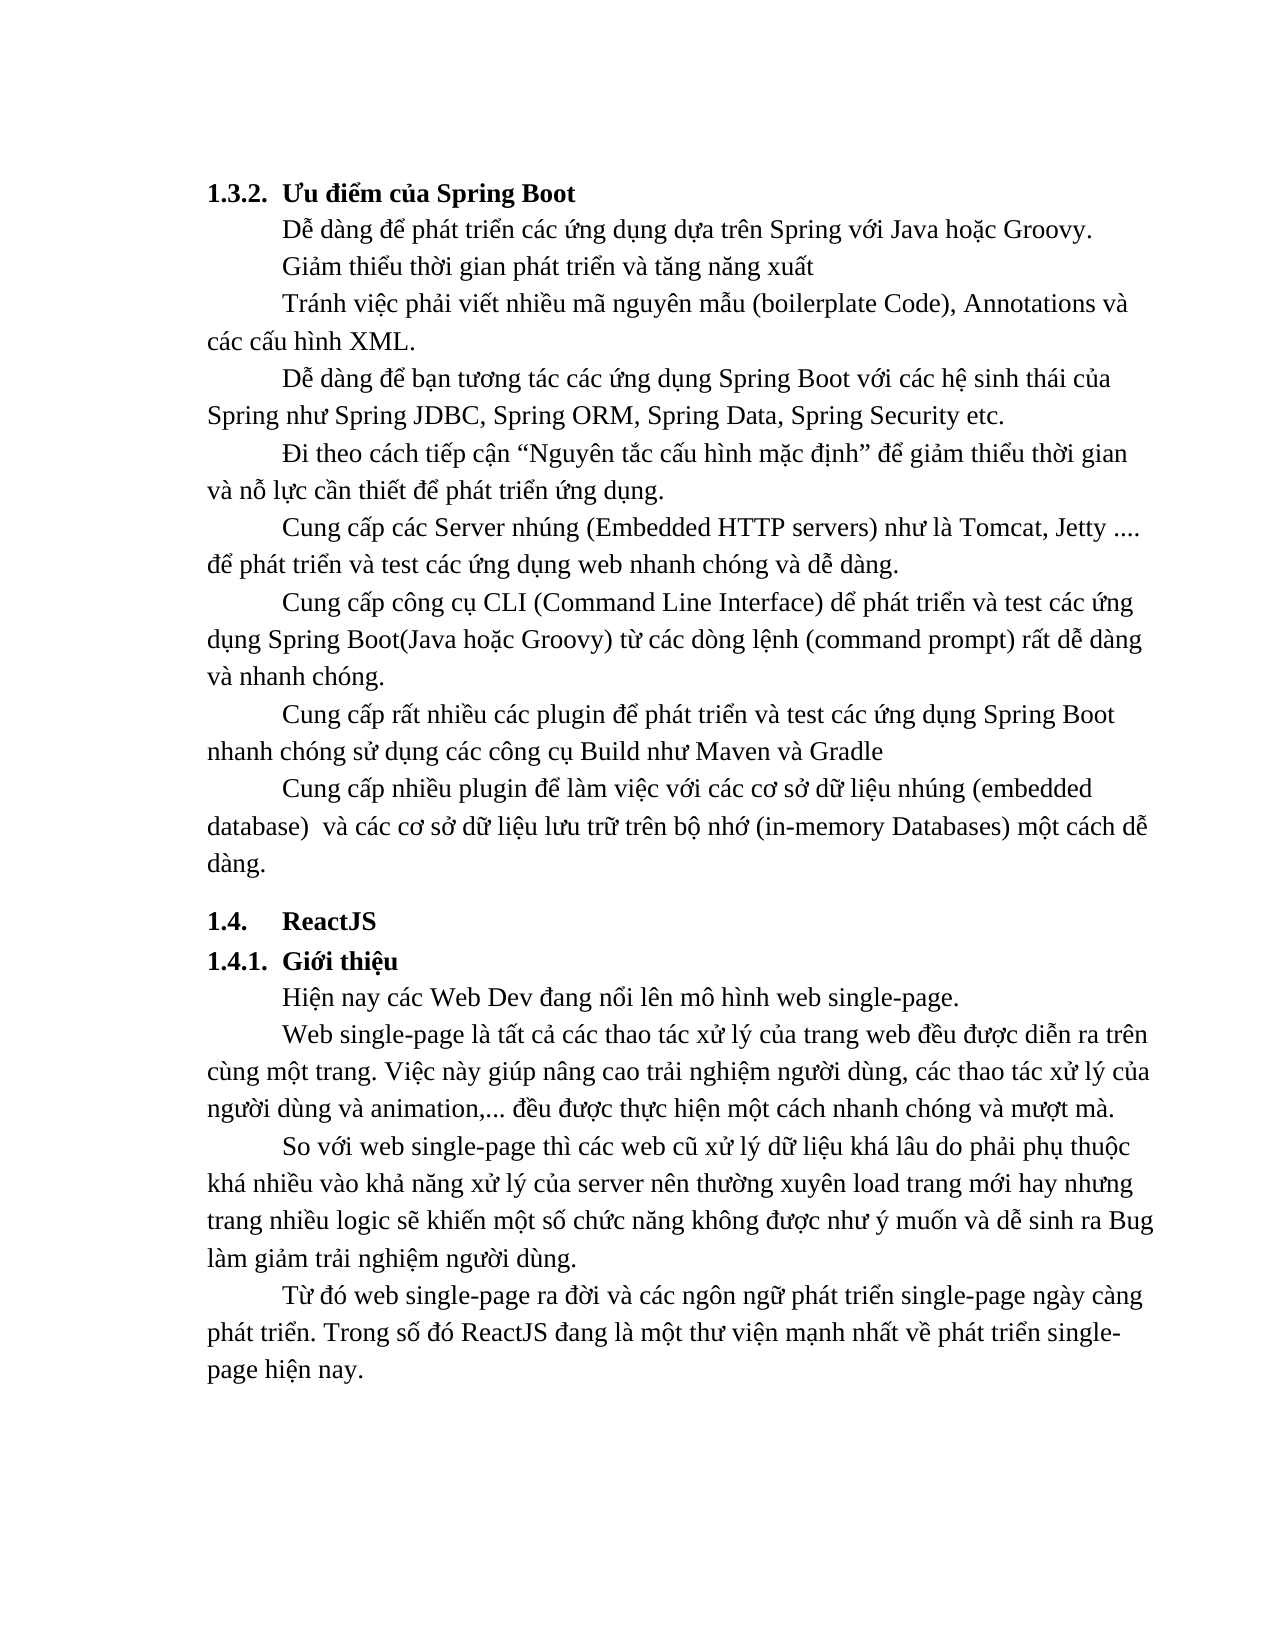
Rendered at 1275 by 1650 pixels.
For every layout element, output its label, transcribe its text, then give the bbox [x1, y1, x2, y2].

text Tránh việc phải viết nhiều mã nguyên mẫu (boilerplate Code), Annotations và các cấu hình XML. [207, 287, 1157, 356]
subtitle Ưu điểm của Spring Boot [207, 177, 1157, 208]
text Cung cấp công cụ CLI (Command Line Interface) dể phát triển và test các ứng dụng Spring Boot(Java hoặc Groovy) từ các dòng lệnh (command prompt) rất dễ dàng và nhanh chóng. [207, 586, 1157, 692]
text Giảm thiểu thời gian phát triển và tăng năng xuất [207, 250, 1157, 281]
text Dễ dàng để phát triển các ứng dụng dựa trên Spring với Java hoặc Groovy. [207, 213, 1157, 244]
subtitle Giới thiệu [207, 945, 1157, 976]
text Cung cấp nhiều plugin để làm việc với các cơ sở dữ liệu nhúng (embedded database) và các cơ sở dữ liệu lưu trữ trên bộ nhớ (in-memory Databases) một cách dễ dàng. [207, 772, 1157, 878]
text Đi theo cách tiếp cận “Nguyên tắc cấu hình mặc định” để giảm thiểu thời gian và nỗ lực cần thiết để phát triển ứng dụng. [207, 437, 1157, 505]
text Hiện nay các Web Dev đang nổi lên mô hình web single-page. [207, 981, 1157, 1012]
text Cung cấp các Server nhúng (Embedded HTTP servers) như là Tomcat, Jetty .... để phát triển và test các ứng dụng web nhanh chóng và dễ dàng. [207, 511, 1157, 580]
text So với web single-page thì các web cũ xử lý dữ liệu khá lâu do phải phụ thuộc khá nhiều vào khả năng xử lý của server nên thường xuyên load trang mới hay nhưng trang nhiều logic sẽ khiến một số chức năng không được như ý muốn và dễ sinh ra Bug làm giảm trải nghiệm người dùng. [207, 1130, 1157, 1273]
text Từ đó web single-page ra đời và các ngôn ngữ phát triển single-page ngày càng phát triển. Trong số đó ReactJS đang là một thư viện mạnh nhất về phát triển single-page hiện nay. [207, 1279, 1157, 1385]
text Cung cấp rất nhiều các plugin để phát triển và test các ứng dụng Spring Boot nhanh chóng sử dụng các công cụ Build như Maven và Gradle [207, 698, 1157, 766]
text Dễ dàng để bạn tương tác các ứng dụng Spring Boot với các hệ sinh thái của Spring như Spring JDBC, Spring ORM, Spring Data, Spring Security etc. [207, 362, 1157, 431]
text Web single-page là tất cả các thao tác xử lý của trang web đều được diễn ra trên cùng một trang. Việc này giúp nâng cao trải nghiệm người dùng, các thao tác xử lý của người dùng và animation,... đều được thực hiện một cách nhanh chóng và mượt mà. [207, 1018, 1157, 1124]
subtitle ReactJS [207, 905, 1157, 936]
